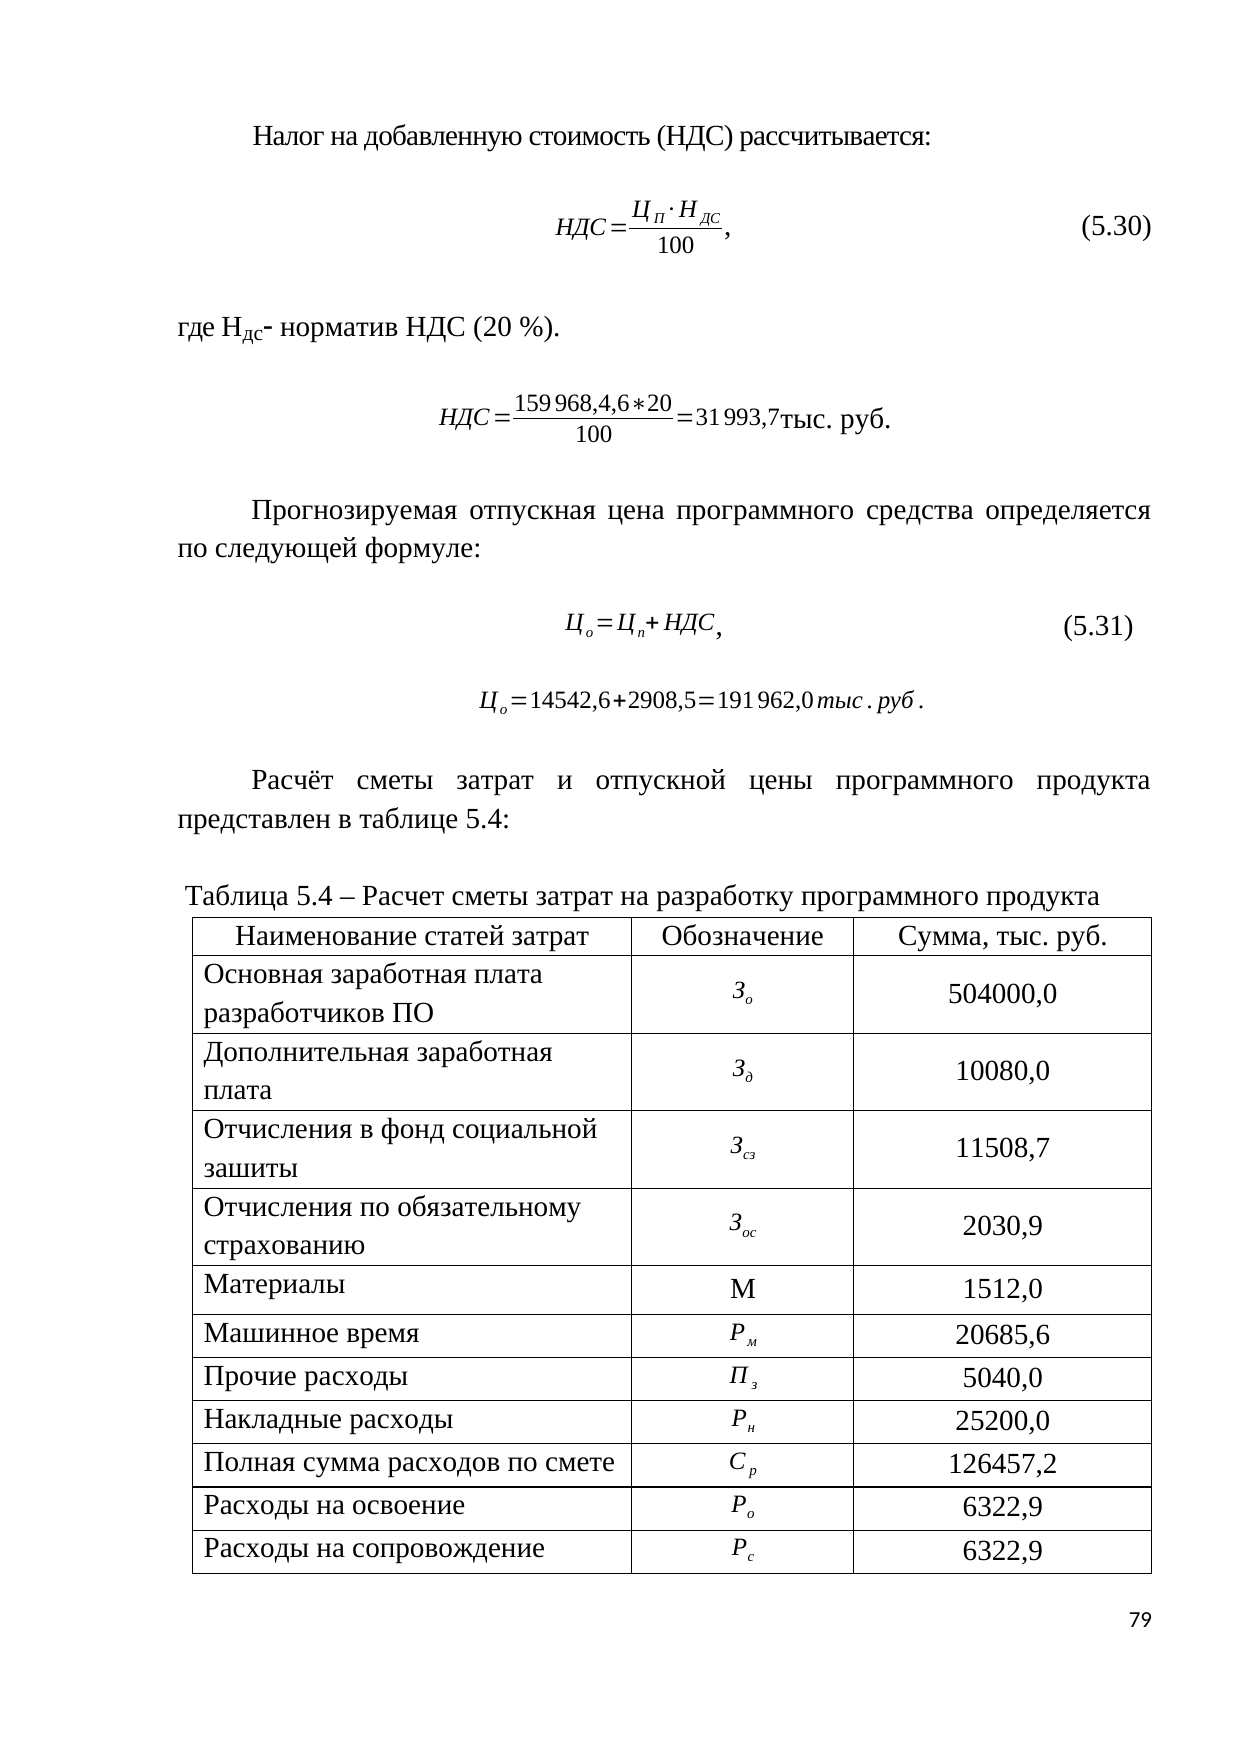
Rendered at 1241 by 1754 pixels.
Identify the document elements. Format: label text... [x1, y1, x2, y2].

table_cell 6322,9 [854, 1531, 1151, 1573]
table_cell 1512,0 [854, 1266, 1151, 1314]
table_cell [632, 1401, 853, 1443]
table_cell [632, 1315, 853, 1357]
table_cell Дополнительная заработная плата [193, 1034, 631, 1110]
table_cell Расходы на сопровождение [193, 1531, 631, 1573]
table_cell 11508,7 [854, 1111, 1151, 1188]
table_cell Отчисления по обязательному страхованию [193, 1189, 631, 1265]
table_header Сумма, тыс. руб. [854, 918, 1151, 955]
table_cell 10080,0 [854, 1034, 1151, 1110]
text тыс. руб. [177, 389, 1152, 448]
table_cell Расходы на освоение [193, 1488, 631, 1529]
table_cell Полная сумма расходов по смете [193, 1444, 631, 1486]
table_cell 6322,9 [854, 1488, 1151, 1529]
table_header Обозначение [632, 918, 853, 955]
table_cell [632, 956, 853, 1033]
table_cell 25200,0 [854, 1401, 1151, 1443]
table_cell [632, 1358, 853, 1400]
table_cell [632, 1444, 853, 1486]
table_cell 5040,0 [854, 1358, 1151, 1400]
table_cell 126457,2 [854, 1444, 1151, 1486]
table_cell Материалы [193, 1266, 631, 1314]
table_cell Отчисления в фонд социальной зашиты [193, 1111, 631, 1188]
table_cell [632, 1034, 853, 1110]
text Расчёт сметы затрат и отпускной цены программного продукта представлен в таблице 5.4: [177, 762, 1152, 834]
table_cell 20685,6 [854, 1315, 1151, 1357]
text где Hдc норматив НДС (20 %). [177, 301, 1152, 344]
text , (5.30) [502, 195, 1152, 258]
table_cell Накладные расходы [193, 1401, 631, 1443]
table_cell Машинное время [193, 1315, 631, 1357]
text Прогнозируемая отпускная цена программного средства определяется по следующей формуле: [177, 492, 1152, 564]
table_cell [632, 1111, 853, 1188]
table_cell [632, 1531, 853, 1573]
table_cell Основная заработная плата разработчиков ПО [193, 956, 631, 1033]
table_cell М [632, 1266, 853, 1314]
table_cell [632, 1189, 853, 1265]
table_cell [632, 1488, 853, 1529]
table_cell 2030,9 [854, 1189, 1151, 1265]
text , (5.31) [472, 608, 1152, 642]
text Налог на добавленную стоимость (НДС) рассчитывается: [252, 118, 1152, 152]
table_cell 504000,0 [854, 956, 1151, 1033]
table_header Наименование статей затрат [193, 918, 631, 955]
table_cell Прочие расходы [193, 1358, 631, 1400]
text Таблица 5.4 – Расчет сметы затрат на разработку программного продукта [177, 878, 1152, 912]
